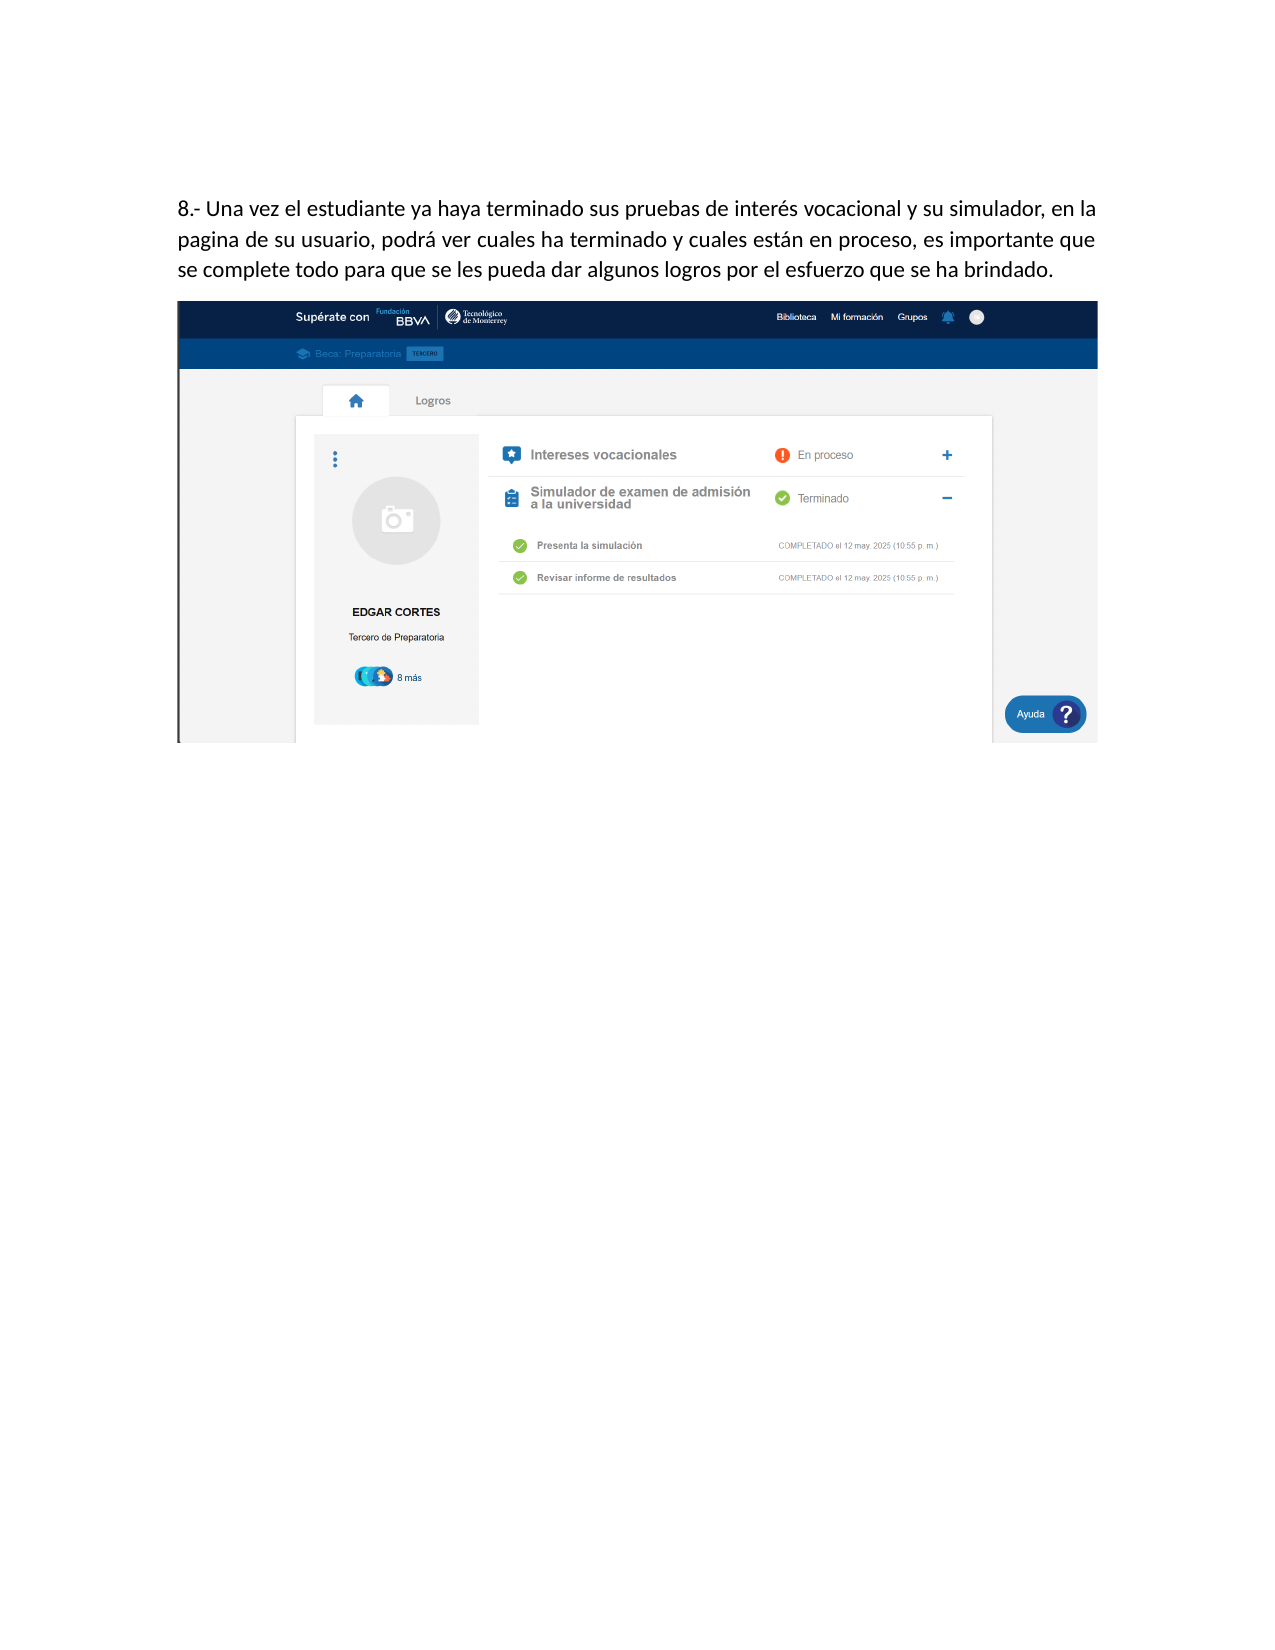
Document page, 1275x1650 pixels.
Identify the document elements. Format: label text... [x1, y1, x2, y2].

text 8.- Una vez el estudiante ya haya terminado sus pruebas de interés vocacional y su simulador, en la pagina de su usuario, podrá ver cuales ha terminado y cuales están en proceso, es importante que se complete todo para que se les pueda dar algunos logros por el esfuerzo que se ha brindado. [177, 194, 1098, 283]
picture [177, 301, 1098, 743]
